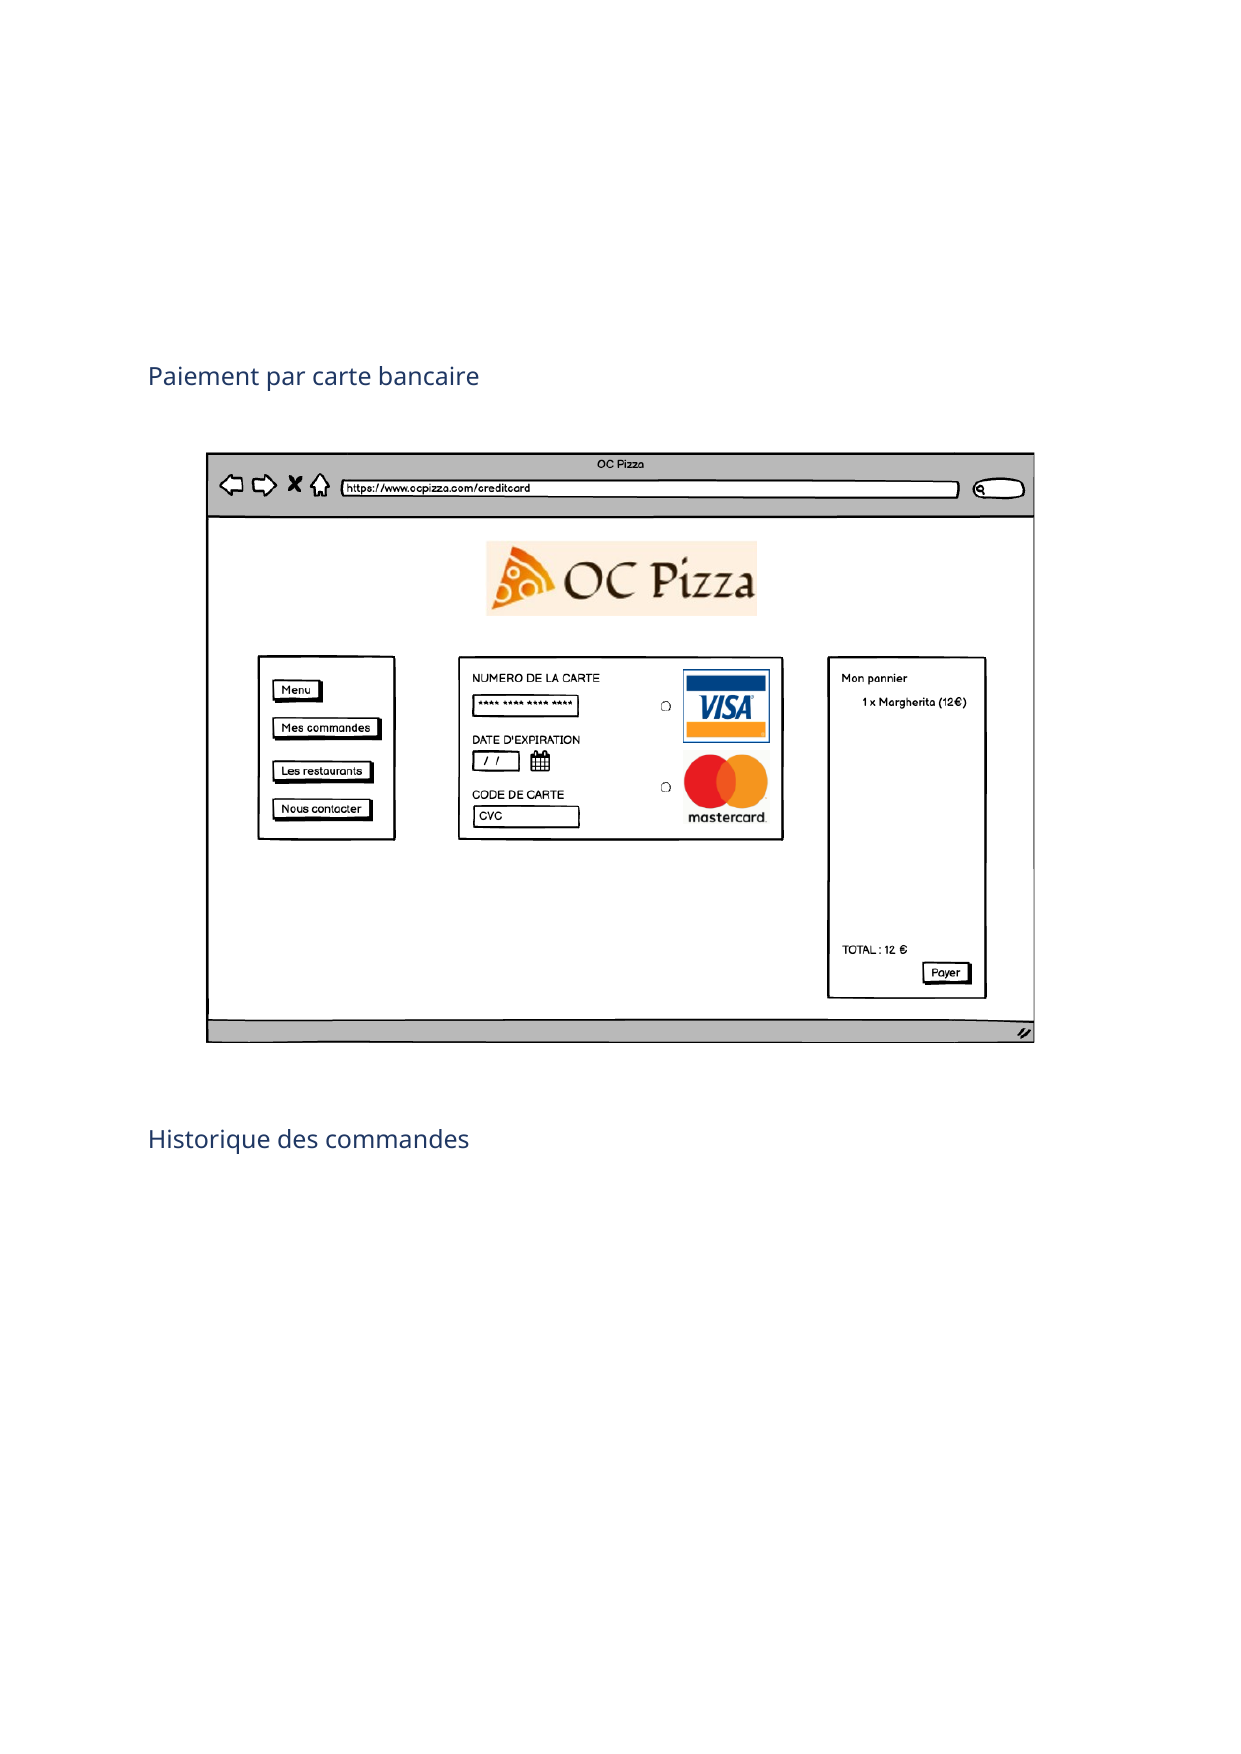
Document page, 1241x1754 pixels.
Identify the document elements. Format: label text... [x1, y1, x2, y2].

subtitle Paiement par carte bancaire [148, 359, 1093, 393]
subtitle Historique des commandes [148, 1122, 1093, 1156]
picture [205, 452, 1035, 1043]
